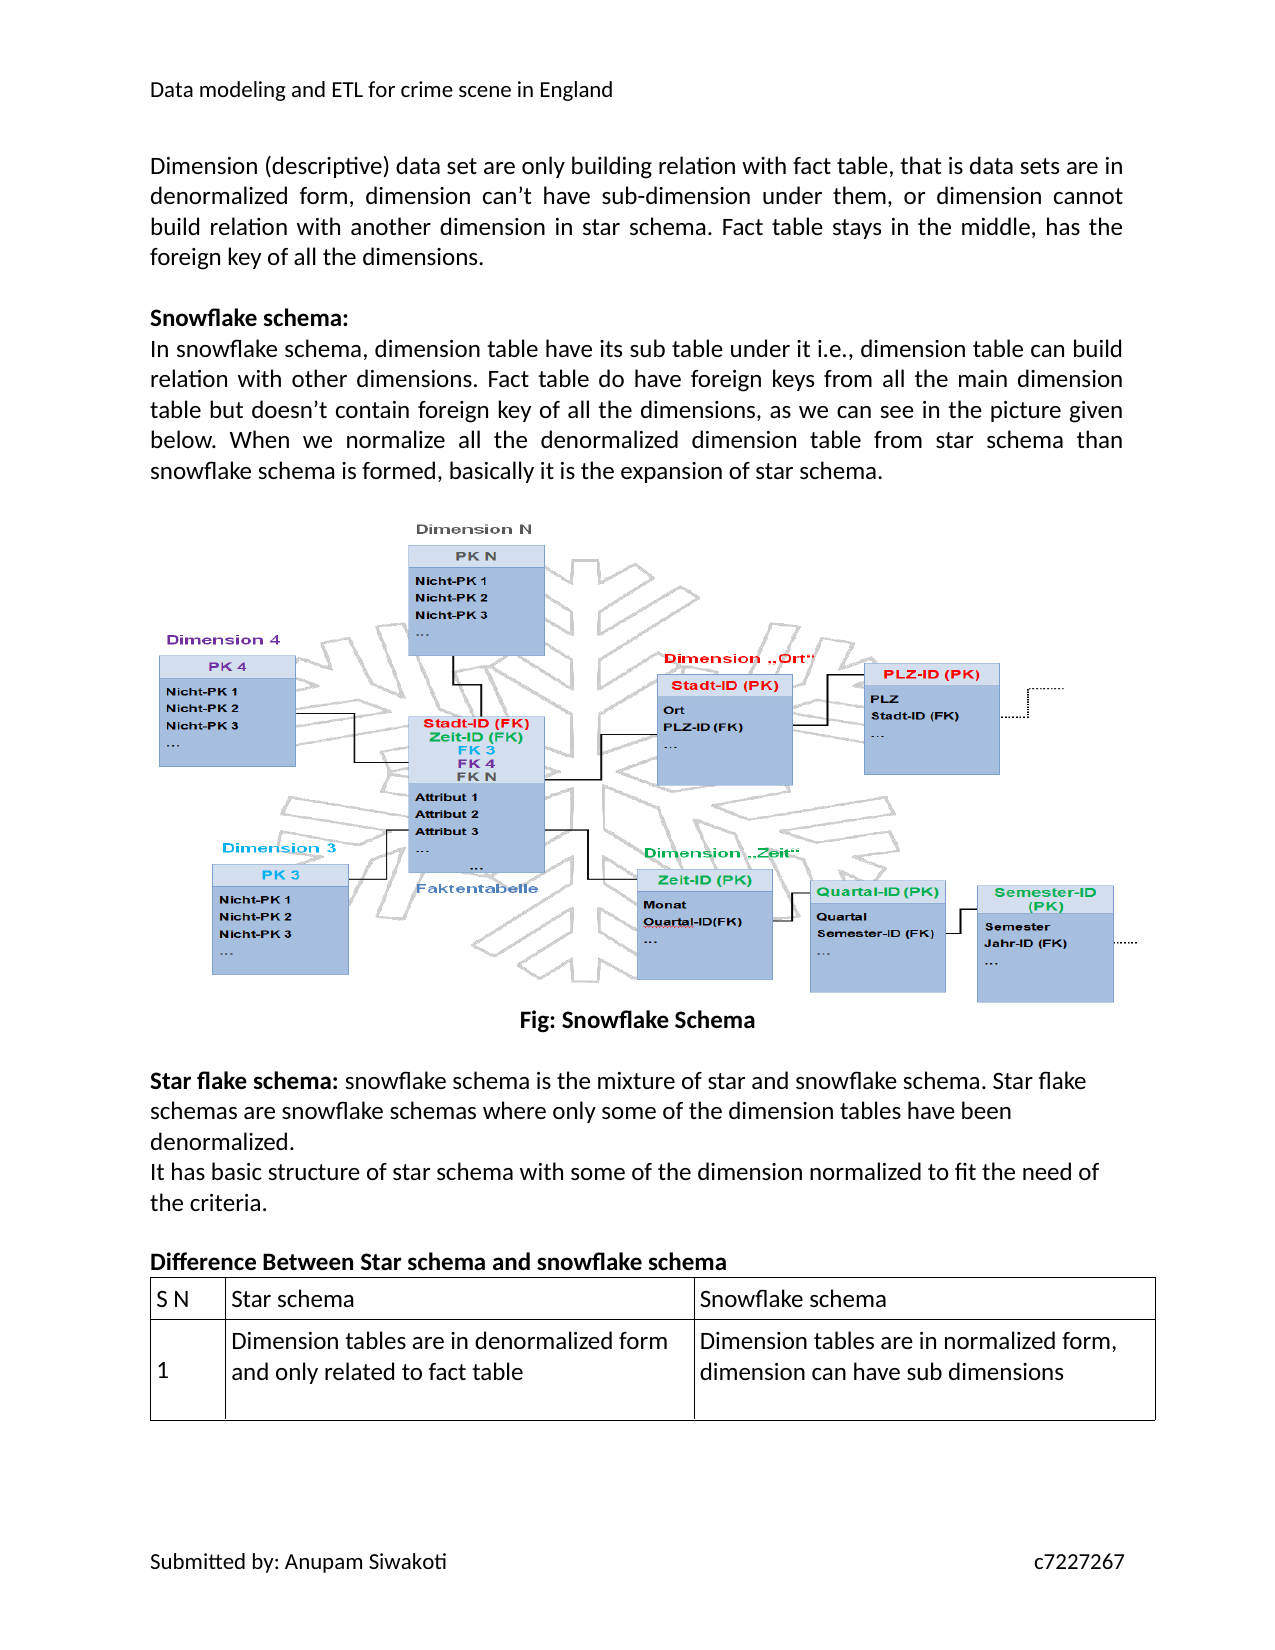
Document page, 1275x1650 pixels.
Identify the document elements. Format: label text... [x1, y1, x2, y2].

text Star flake schema: snowflake schema is the mixture of star and snowflake schema. Star flake schemas are snowflake schemas where only some of the dimension tables have been denormalized. [150, 1065, 1125, 1156]
text In snowflake schema, dimension table have its sub table under it i.e., dimension table can build relation with other dimensions. Fact table do have foreign keys from all the main dimension table but doesn’t contain foreign key of all the dimensions, as we can see in the picture given below. When we normalize all the denormalized dimension table from star schema than snowflake schema is formed, basically it is the expansion of star schema. [150, 333, 1125, 486]
text Difference Between Star schema and snowflake schema [150, 1246, 1125, 1277]
table_header Snowflake schema [695, 1278, 1155, 1319]
table_header Star schema [226, 1278, 694, 1319]
table_cell Dimension tables are in normalized form, dimension can have sub dimensions [695, 1320, 1155, 1419]
picture [135, 516, 1140, 1004]
text As we can see, Dimension (descriptive) data set are only building relation with fact table, that is data sets are in denormalized form, dimension can’t have sub-dimension under them, or dimension cannot build relation with another dimension in star schema. Fact table stays in the middle, has the foreign key of all the dimensions. [150, 150, 1125, 272]
table_header S N [151, 1278, 225, 1319]
table_cell 1 [151, 1320, 225, 1419]
text It has basic structure of star schema with some of the dimension normalized to fit the need of the criteria. [150, 1156, 1125, 1217]
text Fig: Snowflake Schema [150, 1004, 1125, 1034]
text Snowflake schema: [150, 303, 1125, 333]
table_cell Dimension tables are in denormalized form and only related to fact table [226, 1320, 694, 1419]
